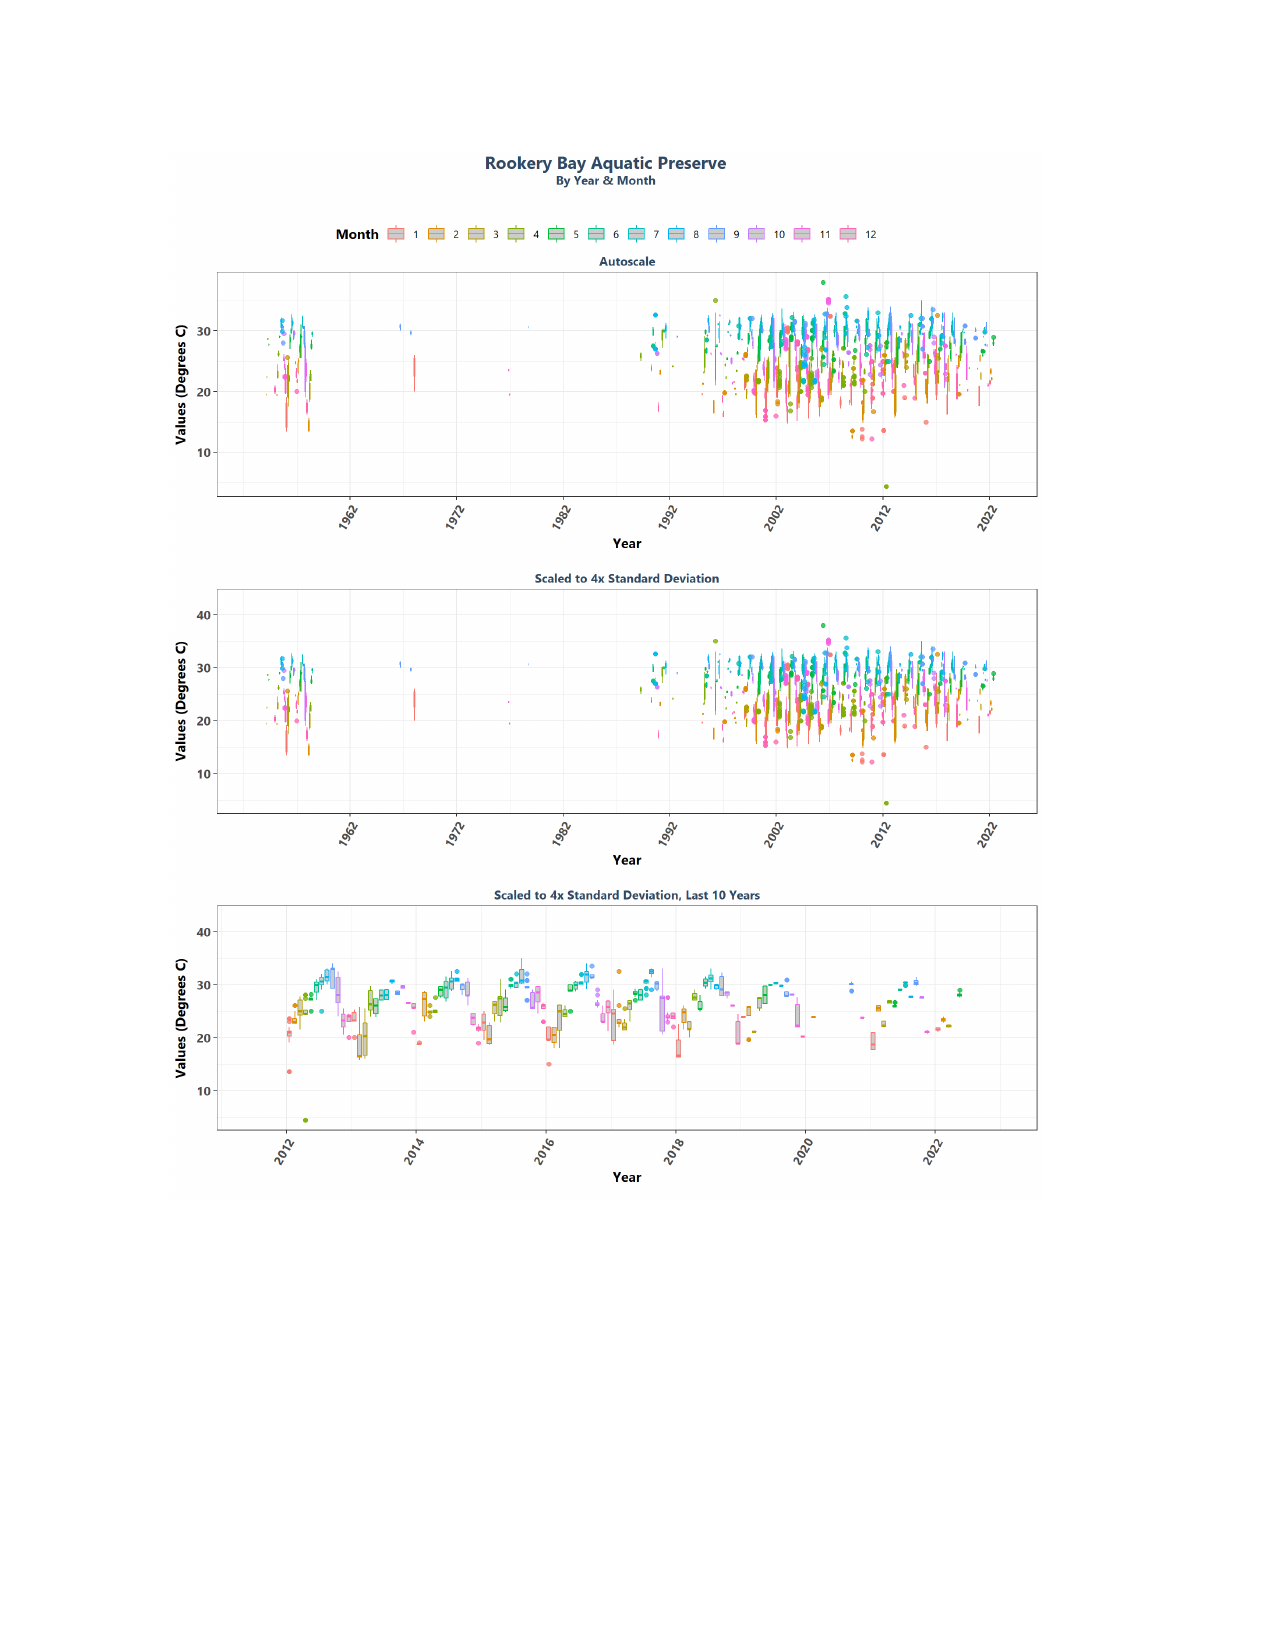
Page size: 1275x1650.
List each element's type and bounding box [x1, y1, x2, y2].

picture [168, 150, 1044, 1200]
